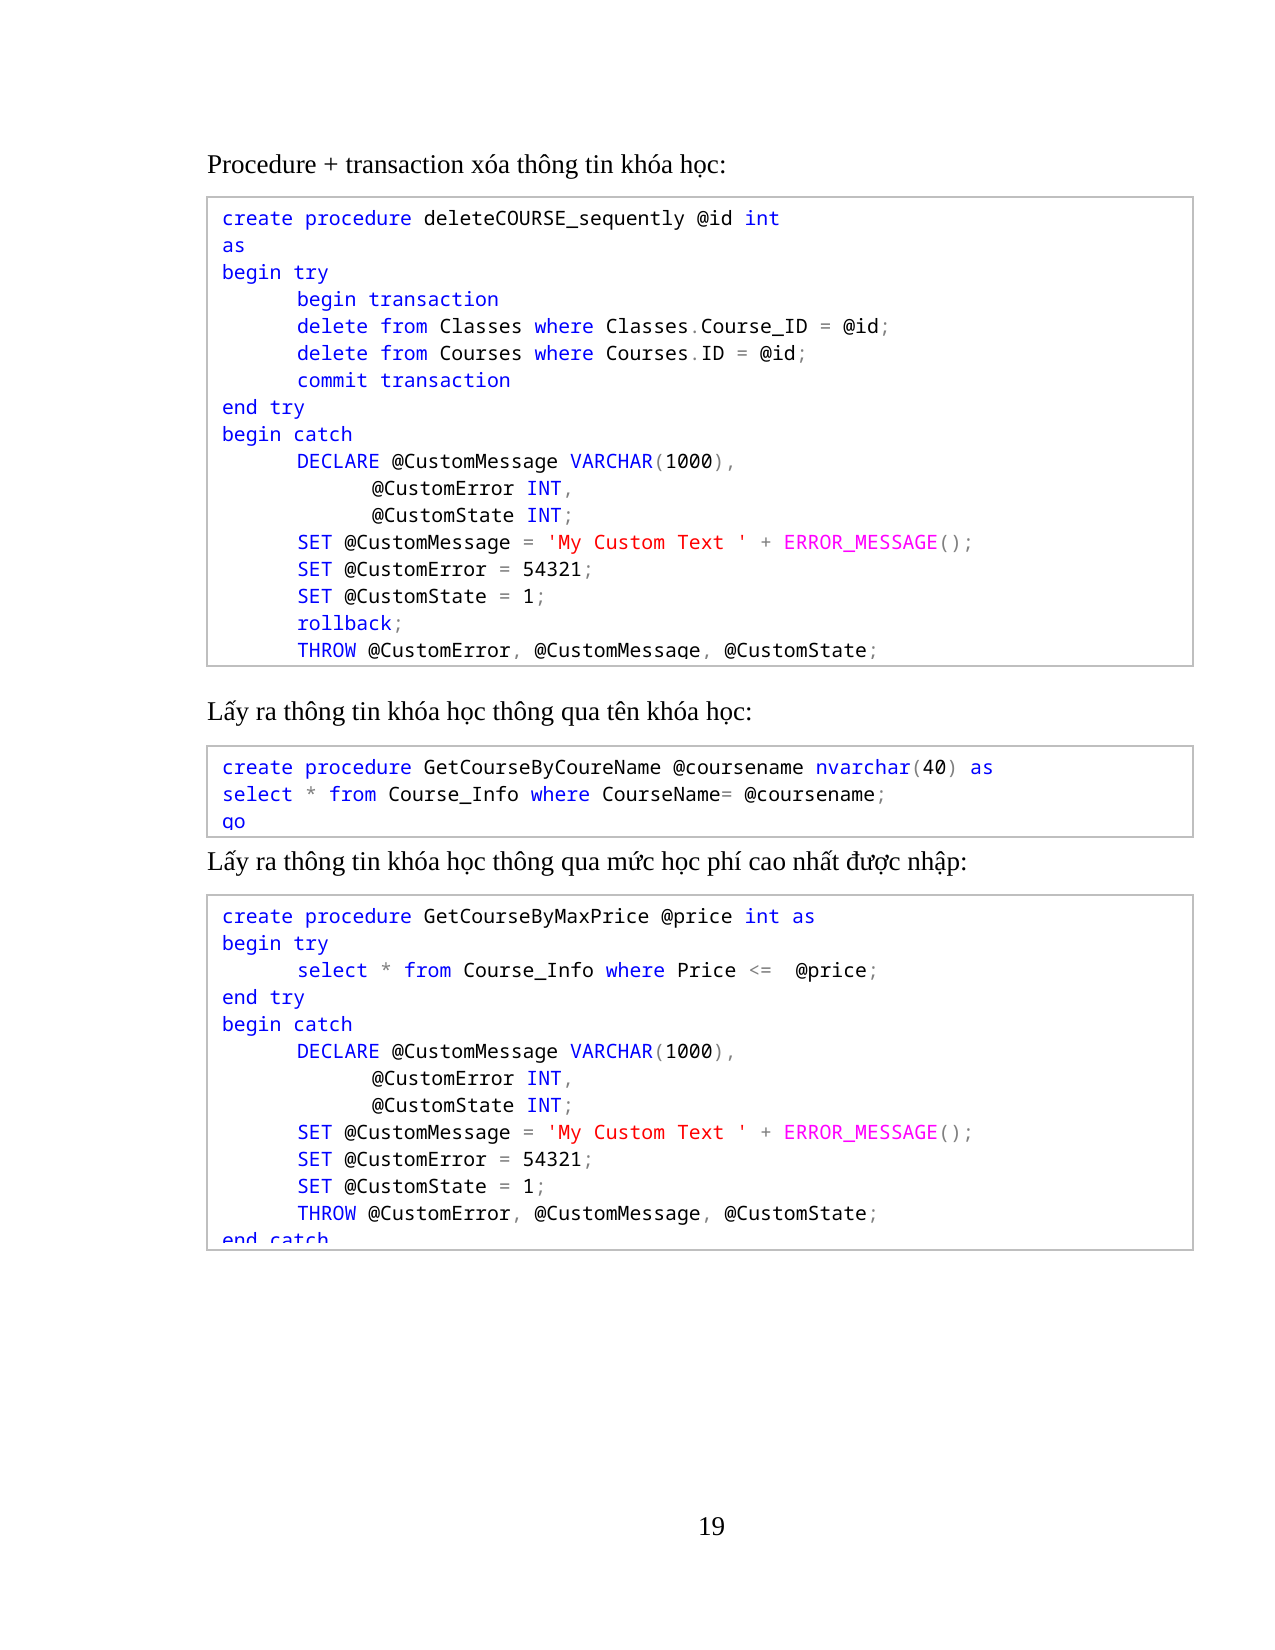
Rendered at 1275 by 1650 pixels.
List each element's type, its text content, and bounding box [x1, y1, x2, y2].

text Lấy ra thông tin khóa học thông qua mức học phí cao nhất được nhập: [207, 845, 1157, 876]
text Procedure + transaction xóa thông tin khóa học: [207, 148, 1157, 179]
text Lấy ra thông tin khóa học thông qua tên khóa học: [207, 695, 1157, 727]
